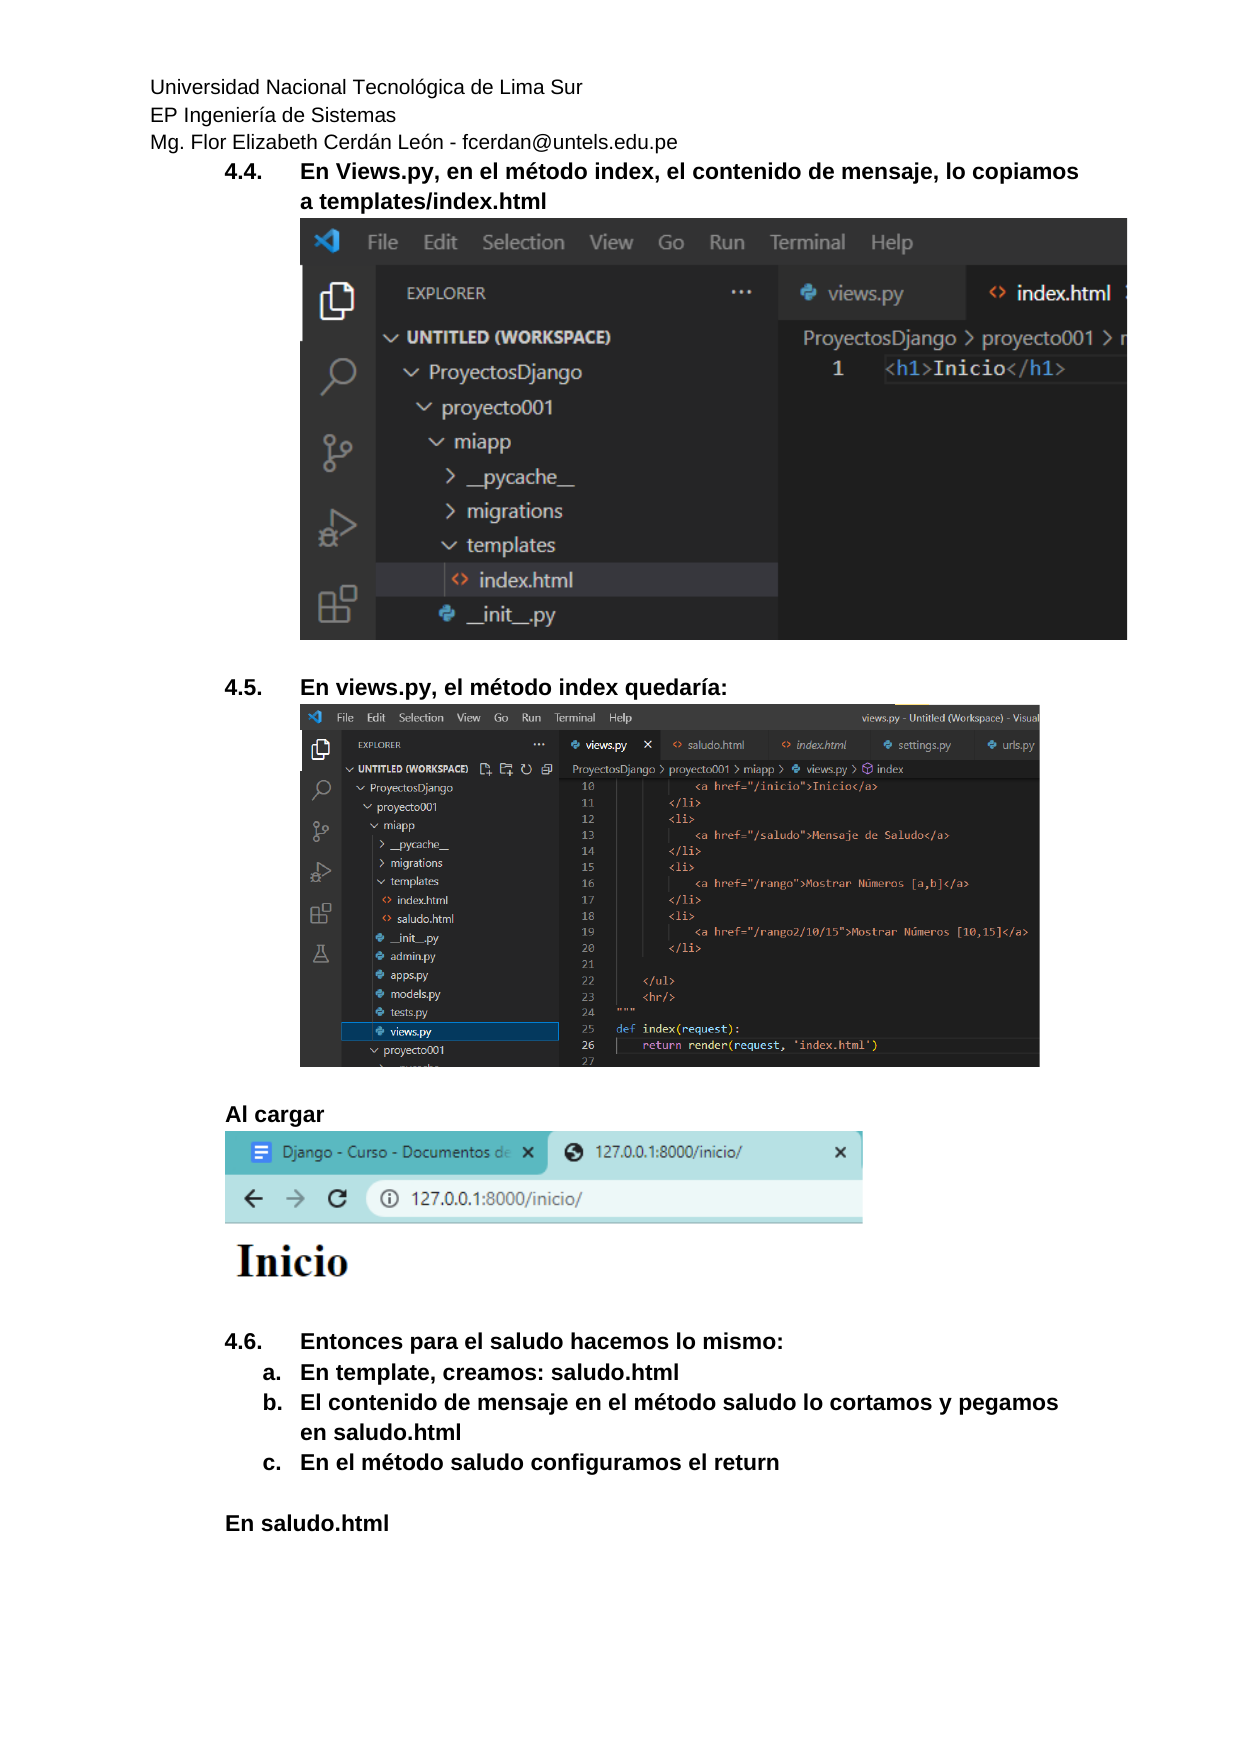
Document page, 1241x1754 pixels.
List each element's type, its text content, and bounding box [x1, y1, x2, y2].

text Al cargar [225, 1101, 1090, 1127]
text En saludo.html [150, 1509, 1090, 1536]
list Entonces para el saludo hacemos lo mismo: [262, 1328, 1090, 1355]
list En views.py, el método index quedaría: [262, 674, 1090, 700]
picture [300, 218, 1128, 640]
list El contenido de mensaje en el método saludo lo cortamos y pegamos en saludo.html [262, 1389, 1090, 1445]
list En template, creamos: saludo.html [262, 1358, 1090, 1385]
list En el método saludo configuramos el return [262, 1449, 1090, 1476]
picture [300, 704, 1040, 1067]
picture [225, 1131, 863, 1295]
